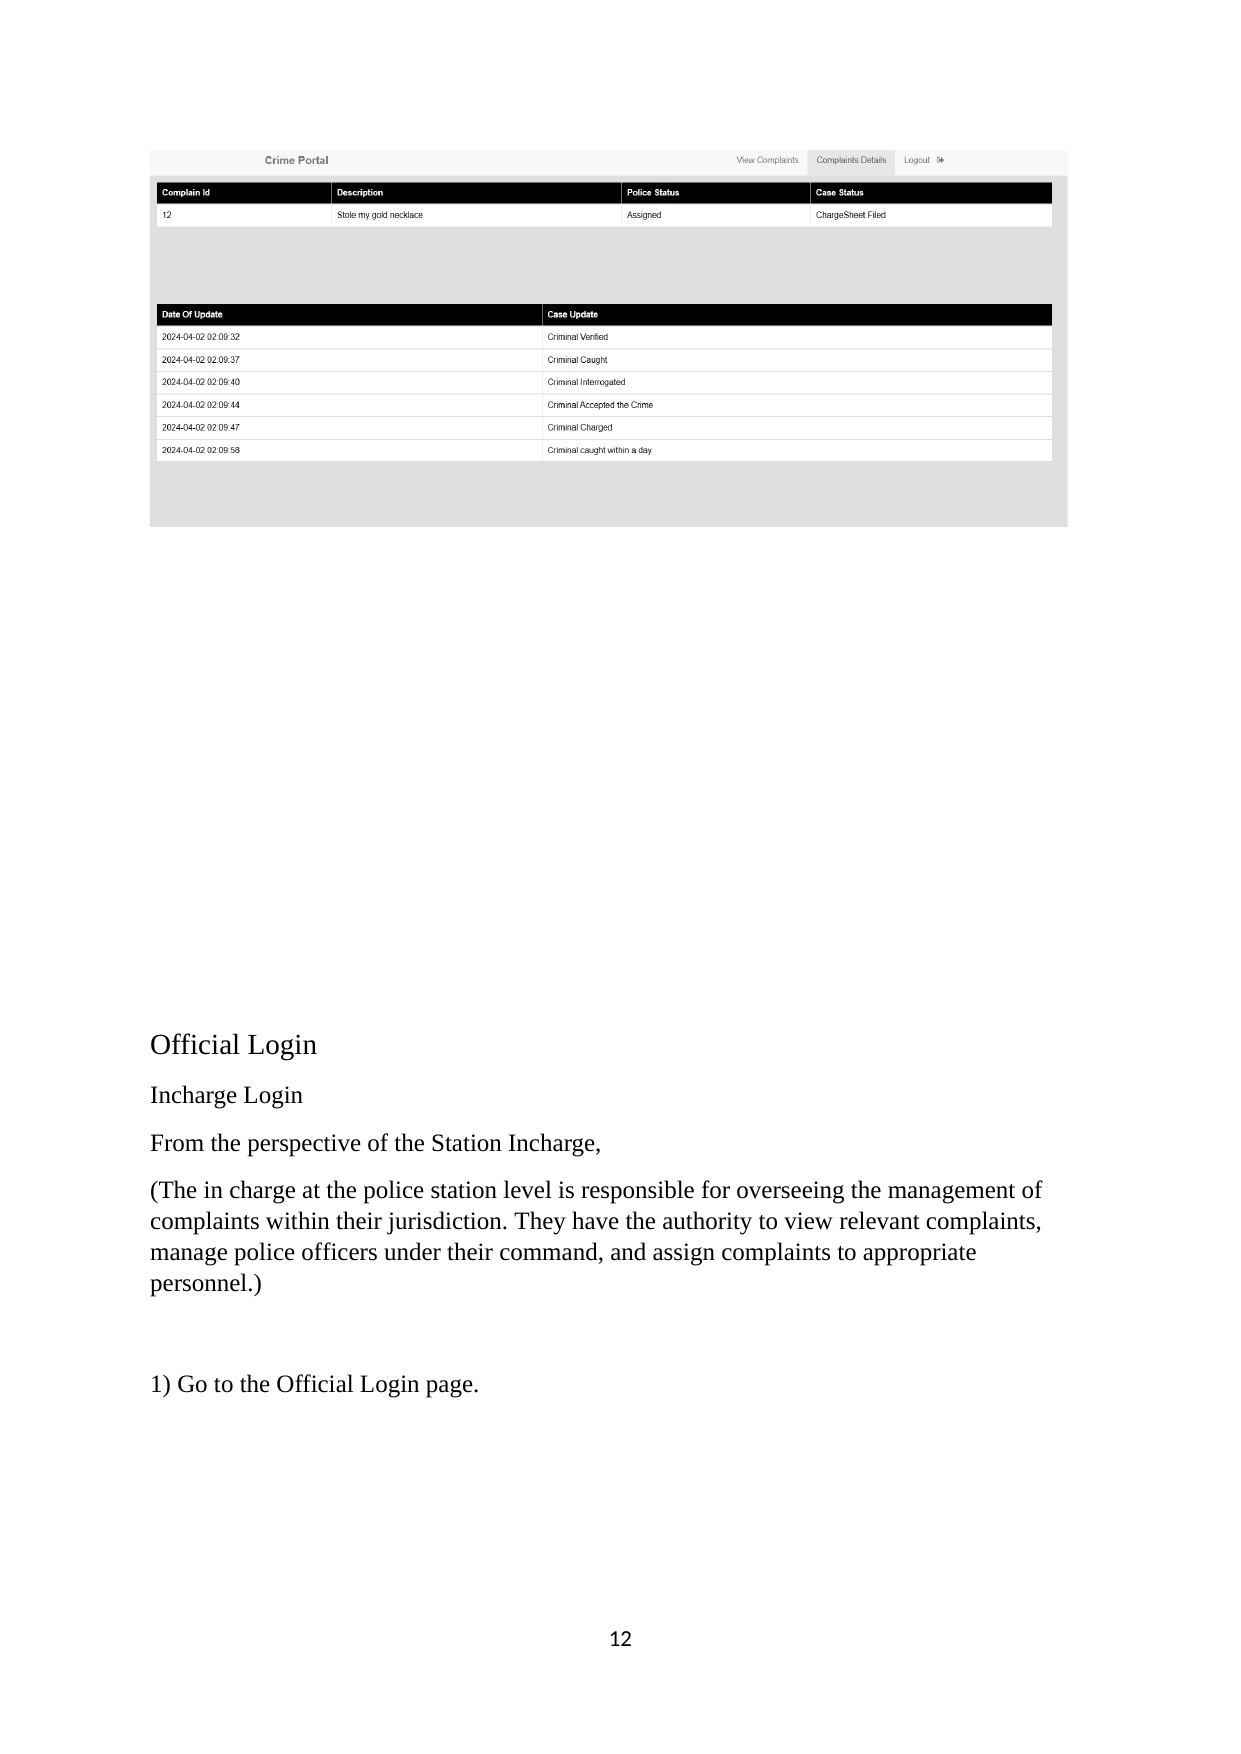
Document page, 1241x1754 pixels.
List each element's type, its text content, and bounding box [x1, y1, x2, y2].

text 1) Go to the Official Login page. [150, 1369, 1090, 1398]
text (The in charge at the police station level is responsible for overseeing the management of complaints within their jurisdiction. They have the authority to view relevant complaints, manage police officers under their command, and assign complaints to appropriate personnel.) [150, 1175, 1090, 1297]
picture [150, 150, 1068, 527]
text Official Login [150, 1027, 1090, 1061]
text From the perspective of the Station Incharge, [150, 1128, 1090, 1156]
text Incharge Login [150, 1080, 1090, 1109]
